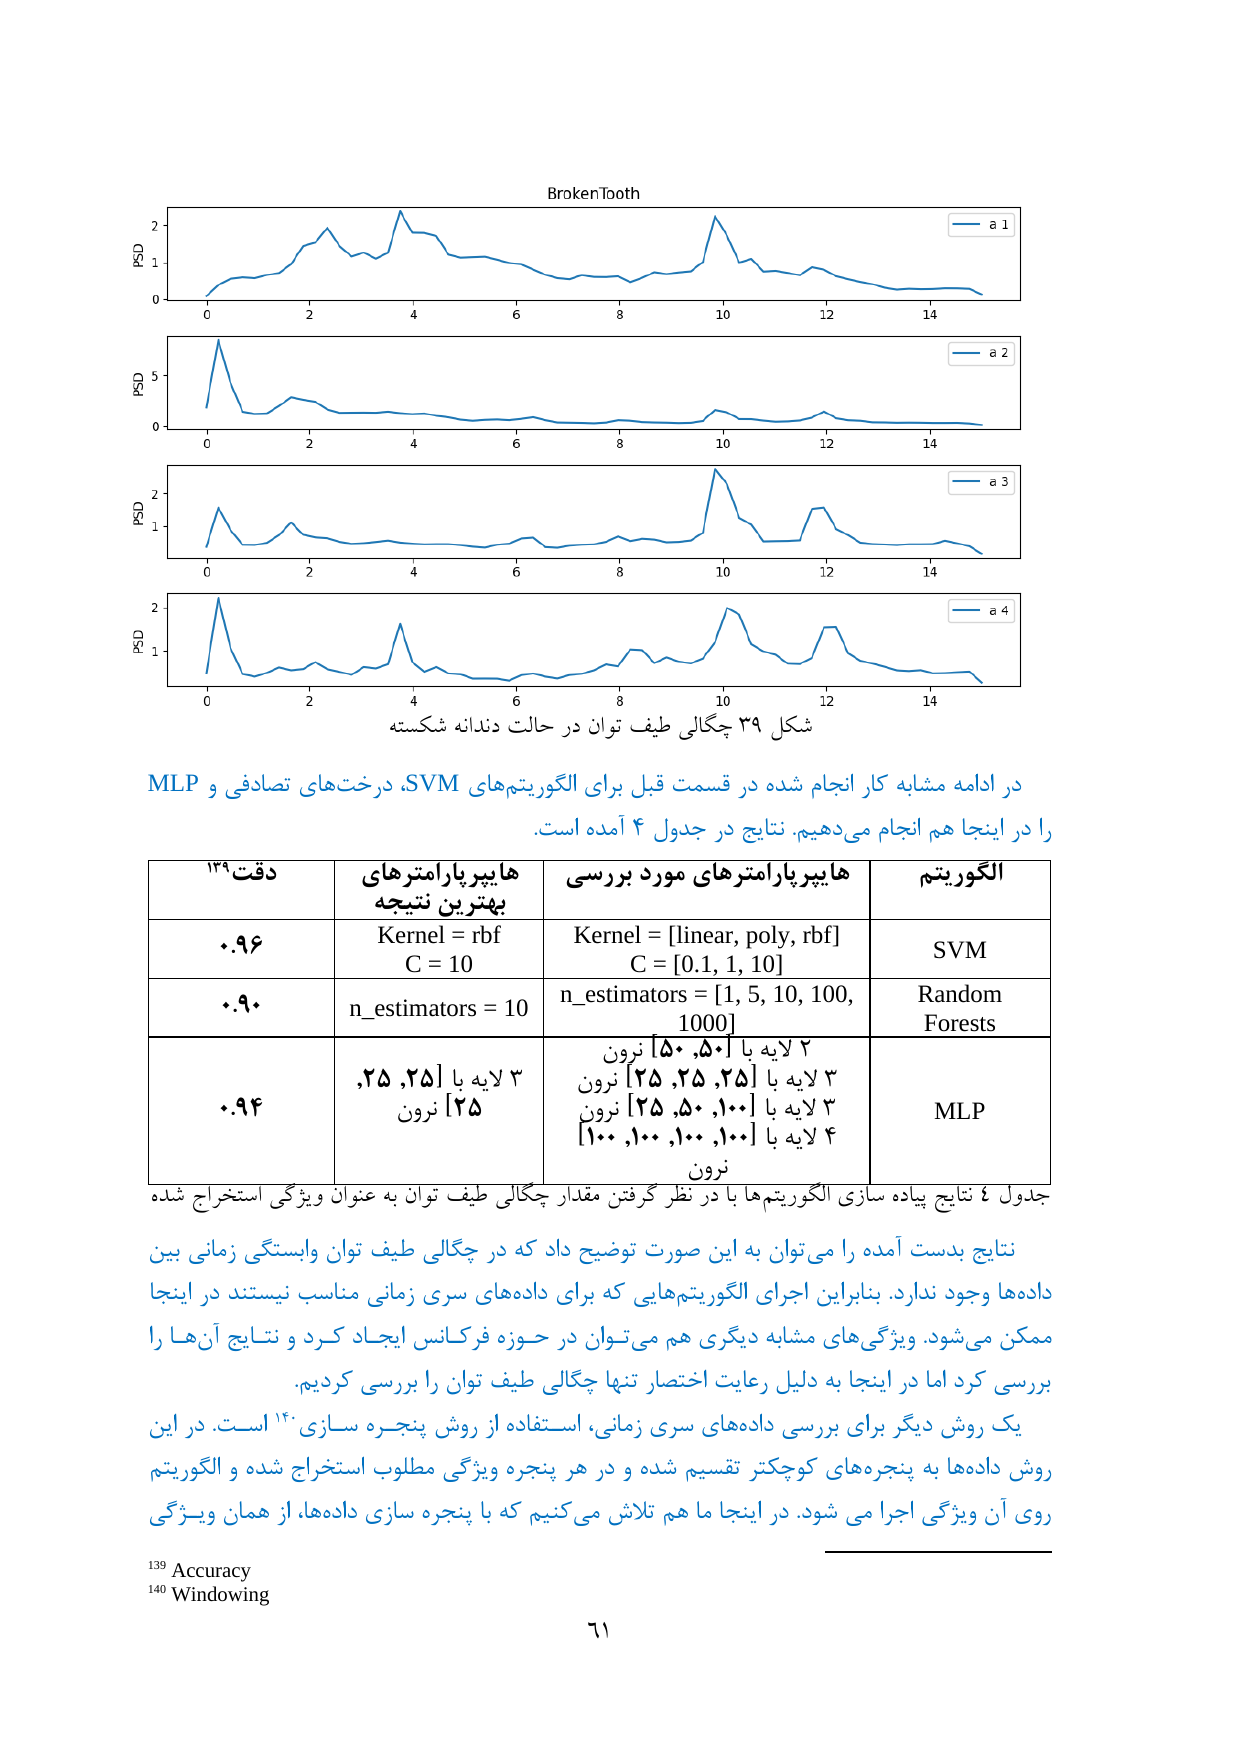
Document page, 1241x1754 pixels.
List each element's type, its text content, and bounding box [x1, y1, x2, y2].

table_cell n_estimators = 10 [335, 979, 543, 1036]
table_cell 0.96 [149, 920, 334, 978]
table_cell 0.94 [149, 1038, 334, 1184]
table_header الگوریتم [871, 861, 1050, 919]
table_cell Kernel = [linear, poly, rbf] C = [0.1, 1, 10] [544, 920, 869, 978]
table_cell 3 لایه با [25, 25, 25] نرون [335, 1038, 543, 1184]
table_cell 2 لایه با [50, 50] نرون 3 لایه با [25, 25, 25] نرون 3 لایه با [100, 50, 25] نرون 4 لایه با [100, 100, 100, 100] نرون [544, 1038, 869, 1184]
table_header هایپرپارامترهای مورد بررسی [544, 861, 869, 919]
table_cell n_estimators = [1, 5, 10, 100, 1000] [544, 979, 869, 1036]
table_cell MLP [871, 1038, 1050, 1184]
text نتایج بدست آمده را می‌توان به این صورت توضیح داد که در چگالی طیف توان وابستگی زمانی بین داده‌ها وجود ندارد. بنابراین اجرای الگوریتم‌هایی که برای داده‌های سری زمانی مناسب نیستند در اینجا ممکن می‌شود. ویژگی‌های مشابه دیگری هم می‌توان در حوزه فرکانس ایجاد کرد و نتایج آن‌ها را بررسی کرد اما در اینجا به دلیل رعایت اختصار تنها چگالی طیف توان را بررسی کردیم. [148, 1237, 1051, 1397]
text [148, 1412, 1051, 1528]
table_cell Random Forests [871, 979, 1050, 1036]
table_header دقت [149, 861, 334, 919]
text جدول 4 نتایج پیاده سازی الگوریتم‌ها با در نظر گرفتن مقدار چگالی طیف توان به عنوان ویژگی استخراج شده [148, 1185, 1051, 1212]
table_header هایپرپارامترهای بهترین نتیجه [335, 861, 543, 919]
table_cell Kernel = rbf C = 10 [335, 920, 543, 978]
table_cell 0.90 [149, 979, 334, 1036]
table_cell SVM [871, 920, 1050, 978]
picture [123, 177, 1028, 717]
text در ادامه مشابه کار انجام شده در قسمت قبل برای الگوریتم‌های SVM، درخت‌های تصادفی و MLP را در اینجا هم انجام می‌دهیم. نتایج در جدول 4 آمده است. [148, 768, 1051, 845]
text شکل 39 چگالی طیف توان در حالت دندانه شکسته [148, 716, 1051, 743]
